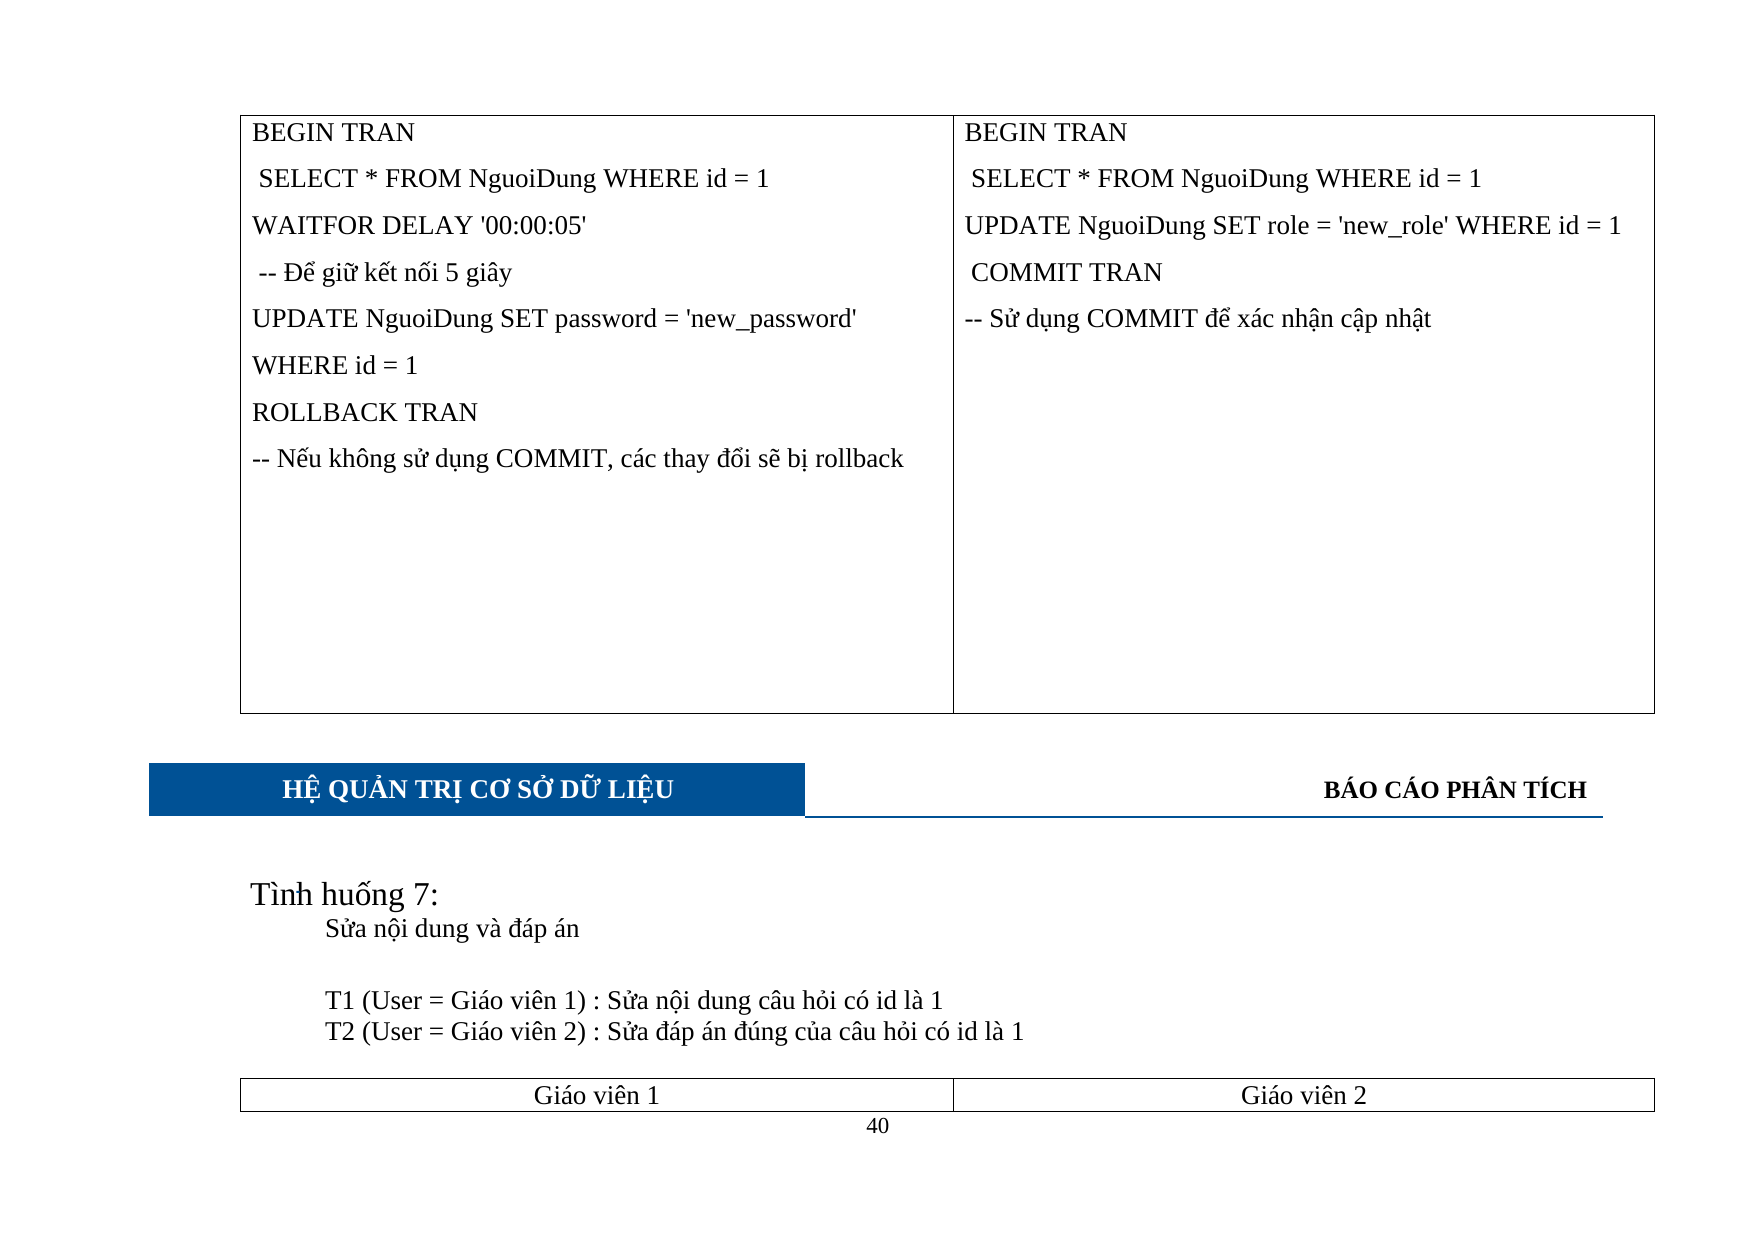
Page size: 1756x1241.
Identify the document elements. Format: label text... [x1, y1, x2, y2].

text T2 (User = Giáo viên 2) : Sửa đáp án đúng của câu hỏi có id là 1 [250, 1016, 1655, 1047]
text T1 (User = Giáo viên 1) : Sửa nội dung câu hỏi có id là 1 [250, 984, 1655, 1016]
text Sửa nội dung và đáp án [250, 912, 1655, 944]
table_cell [805, 810, 1603, 816]
table_header HỆ QUẢN TRỊ CƠ SỞ DỮ LIỆU [149, 763, 805, 810]
subtitle Tình huống 7: [175, 874, 1655, 912]
table_cell [149, 810, 805, 816]
table_cell BEGIN TRAN SELECT * FROM NguoiDung WHERE id = 1 WAITFOR DELAY '00:00:05' -- Để giữ kết nối 5 giây UPDATE NguoiDung SET password = 'new_password' WHERE id = 1 ROLLBACK TRAN -- Nếu không sử dụng COMMIT, các thay đổi sẽ bị rollback [241, 116, 953, 713]
table_cell BEGIN TRAN SELECT * FROM NguoiDung WHERE id = 1 UPDATE NguoiDung SET role = 'new_role' WHERE id = 1 COMMIT TRAN -- Sử dụng COMMIT để xác nhận cập nhật [954, 116, 1654, 713]
table_header Giáo viên 1 [241, 1079, 953, 1111]
table_header Giáo viên 2 [954, 1079, 1654, 1111]
table_header BÁO CÁO PHÂN TÍCH [805, 763, 1603, 810]
